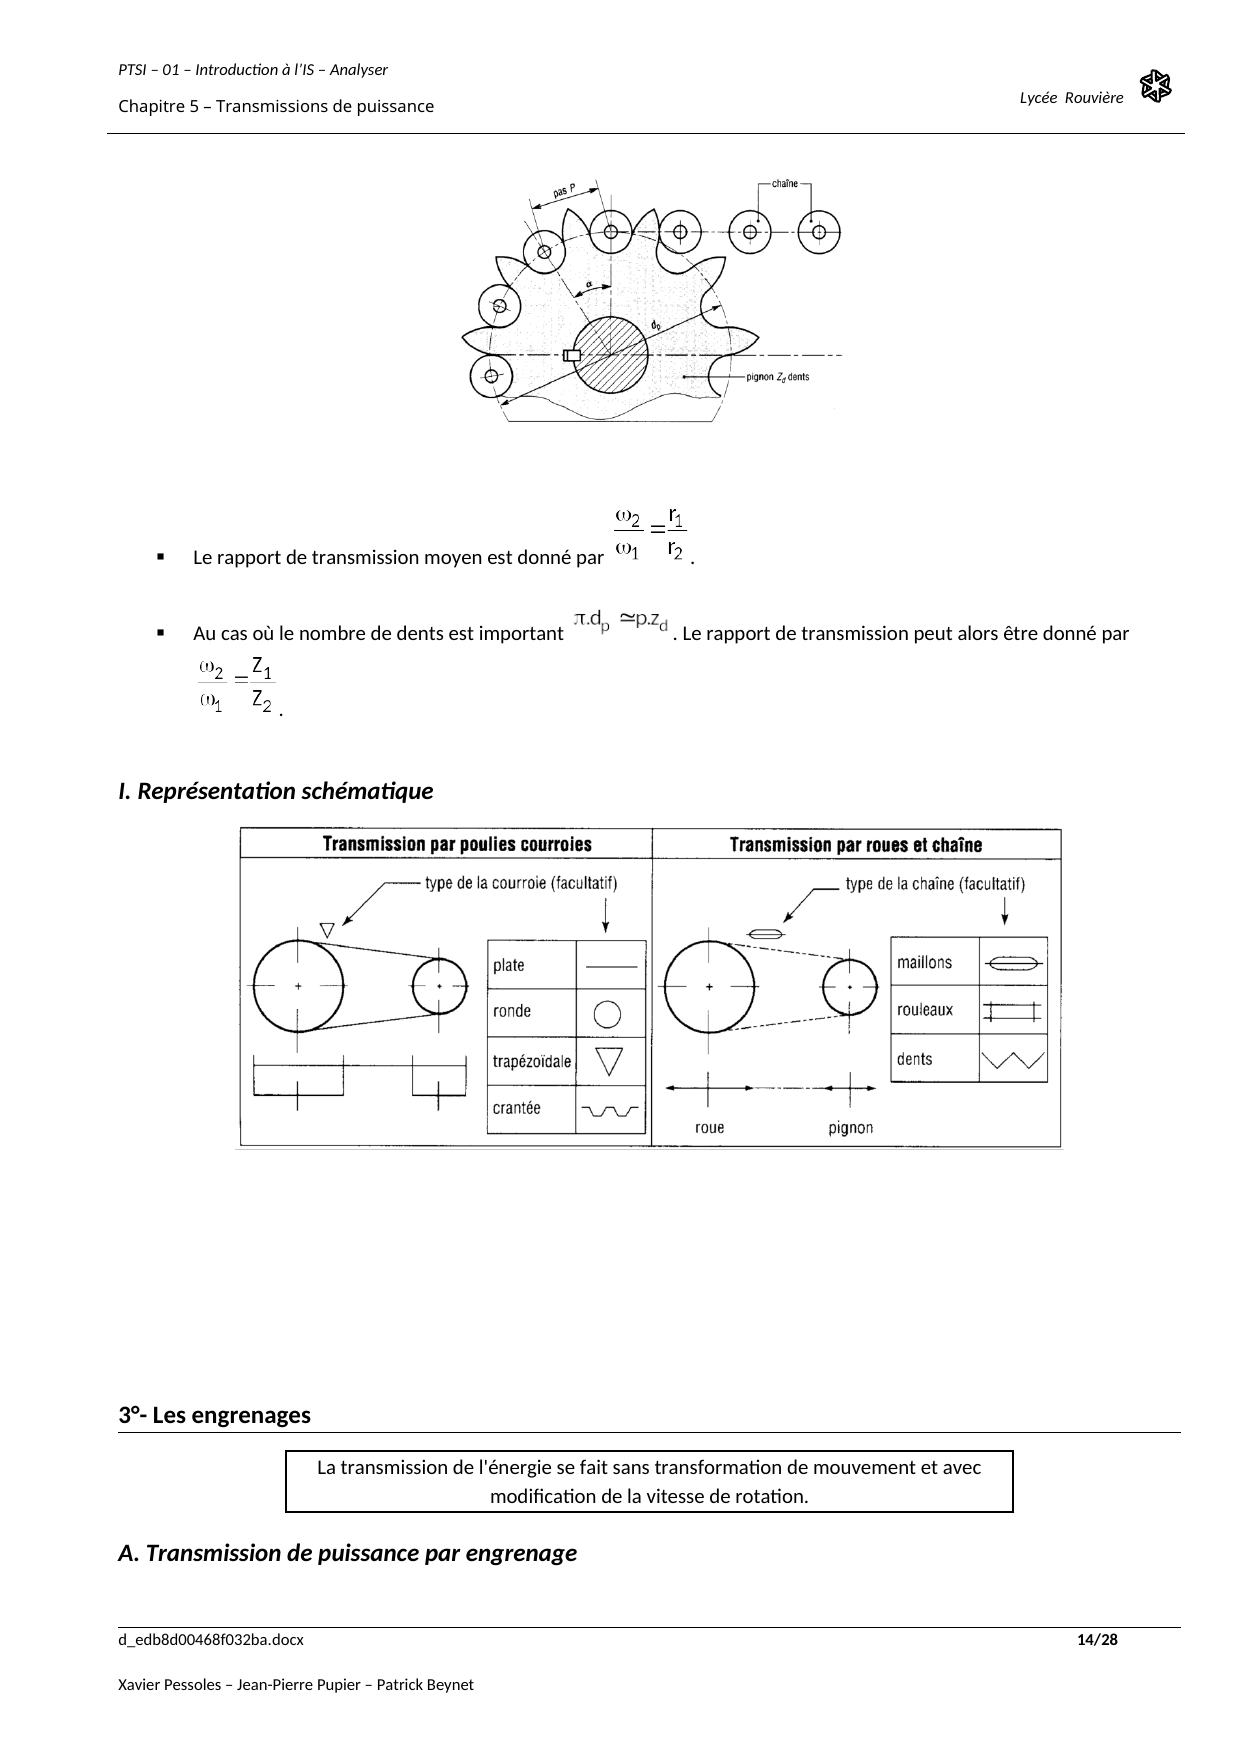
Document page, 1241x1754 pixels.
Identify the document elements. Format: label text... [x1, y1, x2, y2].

subtitle Les engrenages [118, 1399, 1181, 1432]
subtitle Transmission de puissance par engrenage [118, 1537, 1181, 1568]
picture [457, 177, 843, 423]
subtitle Représentation schématique [118, 775, 1181, 806]
picture [234, 822, 1065, 1150]
text La transmission de l'énergie se fait sans transformation de mouvement et avec modification de la vitesse de rotation. [287, 1452, 1012, 1511]
list Le rapport de transmission moyen est donné par . [156, 497, 1181, 570]
list Au cas où le nombre de dents est important . Le rapport de transmission peut alors être donné par . [156, 603, 1181, 721]
